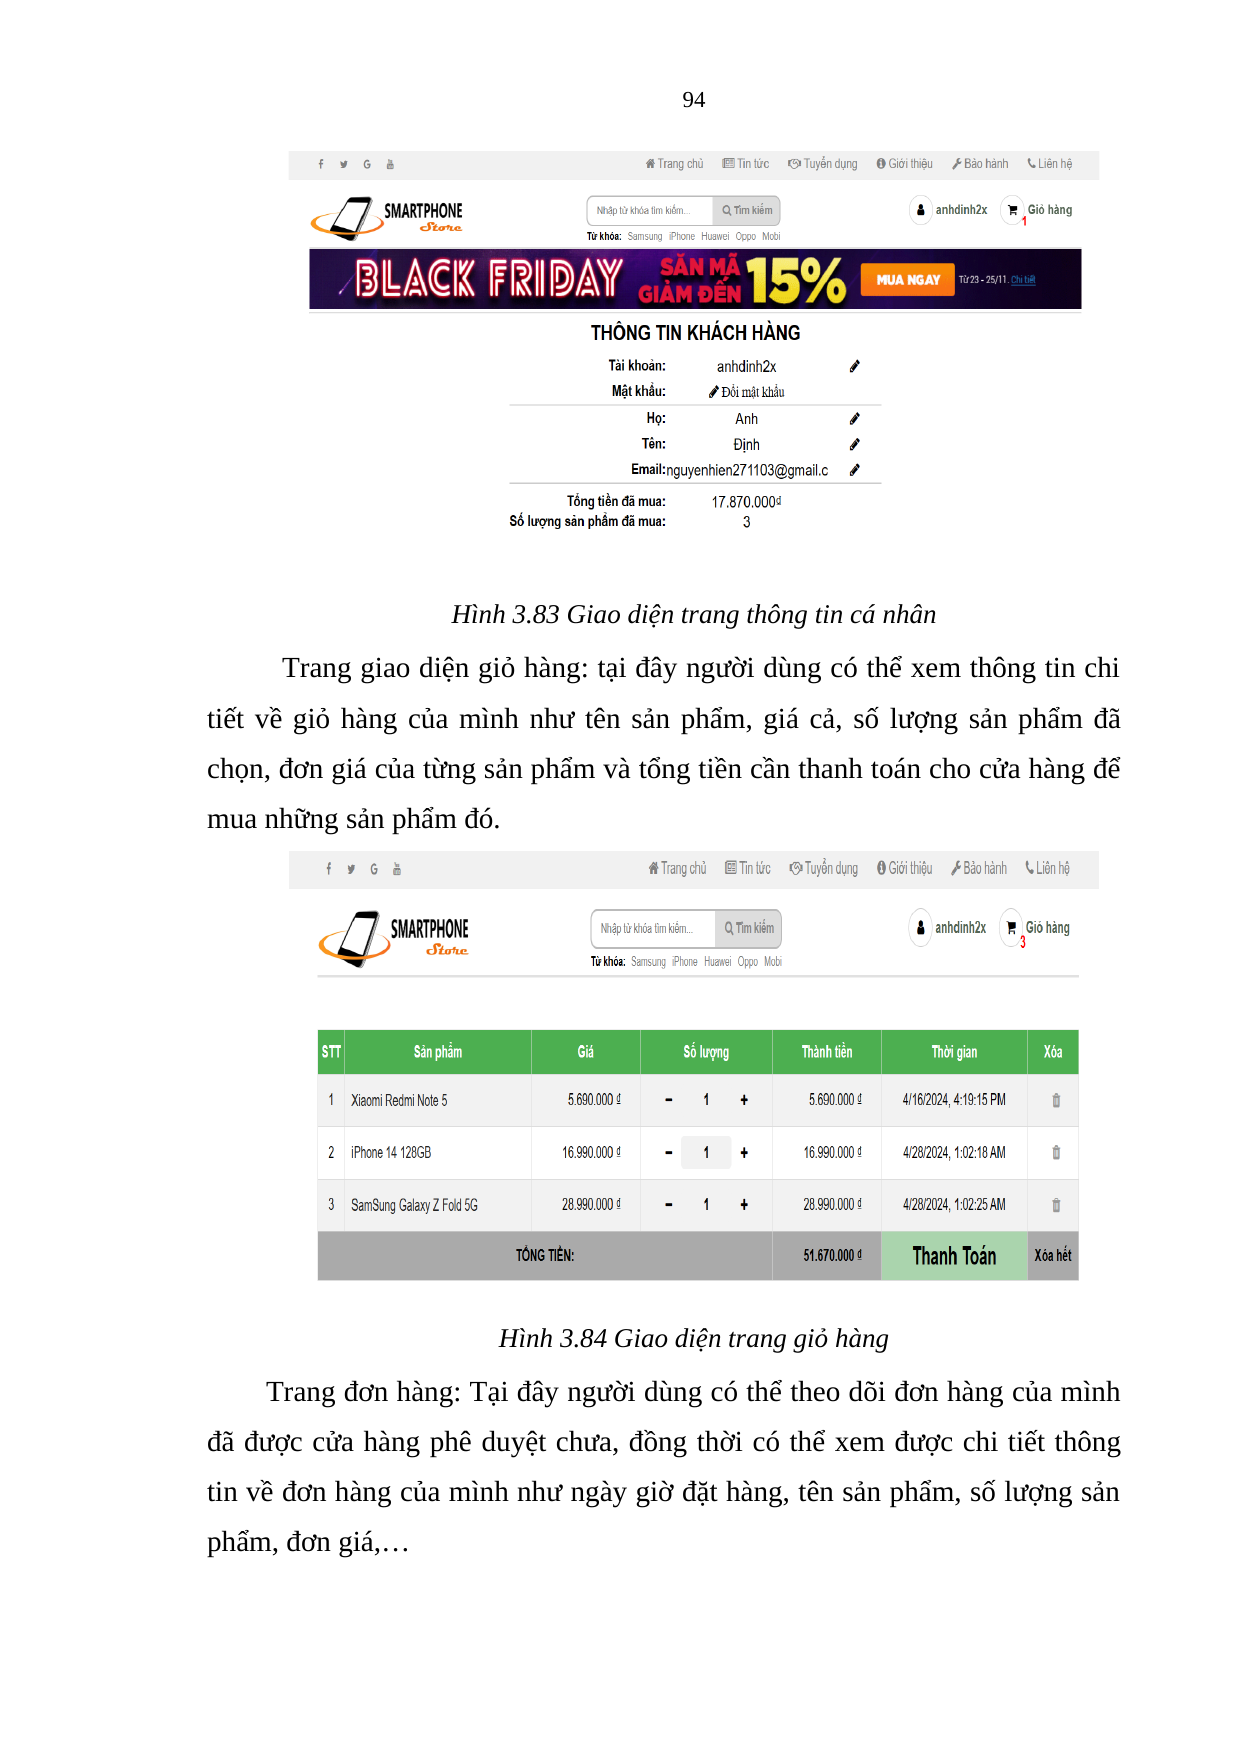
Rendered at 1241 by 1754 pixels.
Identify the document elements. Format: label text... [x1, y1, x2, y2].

picture [288, 151, 1100, 570]
text Trang đơn hàng: Tại đây người dùng có thể theo dõi đơn hàng của mình đã được cửa hàng phê duyệt chưa, đồng thời có thể xem được chi tiết thông tin về đơn hàng của mình như ngày giờ đặt hàng, tên sản phẩm, số lượng sản phẩm, đơn giá,… [207, 1374, 1122, 1558]
text Trang giao diện giỏ hàng: tại đây người dùng có thể xem thông tin chi tiết về giỏ hàng của mình như tên sản phẩm, giá cả, số lượng sản phẩm đã chọn, đơn giá của từng sản phẩm và tổng tiền cần thanh toán cho cửa hàng để mua những sản phẩm đó. [207, 651, 1122, 835]
picture [289, 851, 1099, 1293]
